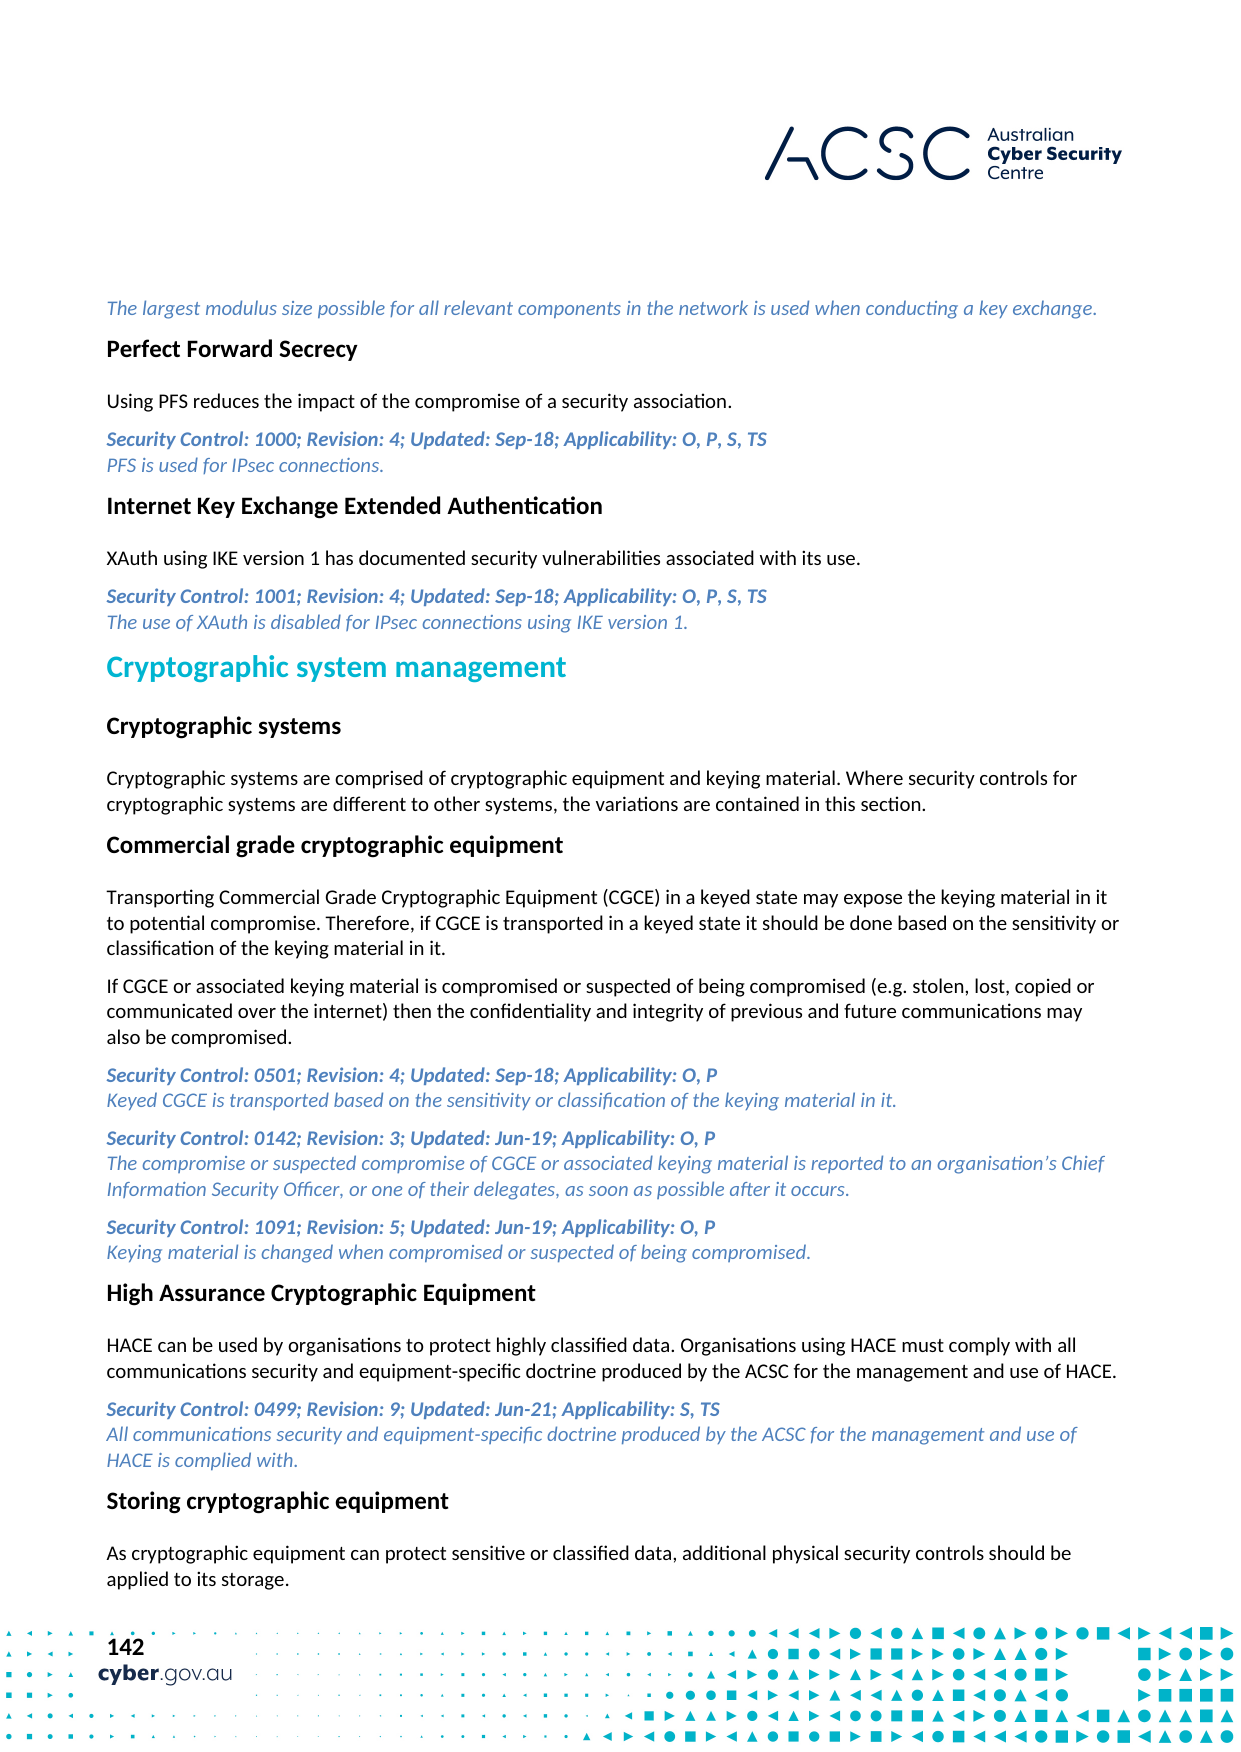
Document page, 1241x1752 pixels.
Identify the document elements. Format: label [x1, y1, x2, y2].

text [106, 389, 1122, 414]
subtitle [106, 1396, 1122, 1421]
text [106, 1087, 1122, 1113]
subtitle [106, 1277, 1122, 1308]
picture [0, 0, 1240, 317]
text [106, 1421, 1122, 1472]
picture [0, 1624, 1237, 1747]
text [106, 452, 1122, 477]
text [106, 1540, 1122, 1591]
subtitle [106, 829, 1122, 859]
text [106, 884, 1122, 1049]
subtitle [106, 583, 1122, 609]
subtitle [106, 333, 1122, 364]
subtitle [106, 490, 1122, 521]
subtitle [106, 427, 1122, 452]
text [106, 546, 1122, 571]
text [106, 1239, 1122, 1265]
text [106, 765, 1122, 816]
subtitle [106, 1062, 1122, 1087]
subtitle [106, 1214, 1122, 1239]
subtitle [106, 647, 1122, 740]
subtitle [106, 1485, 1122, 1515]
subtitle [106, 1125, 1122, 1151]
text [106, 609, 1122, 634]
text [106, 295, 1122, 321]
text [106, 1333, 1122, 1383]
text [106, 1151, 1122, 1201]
